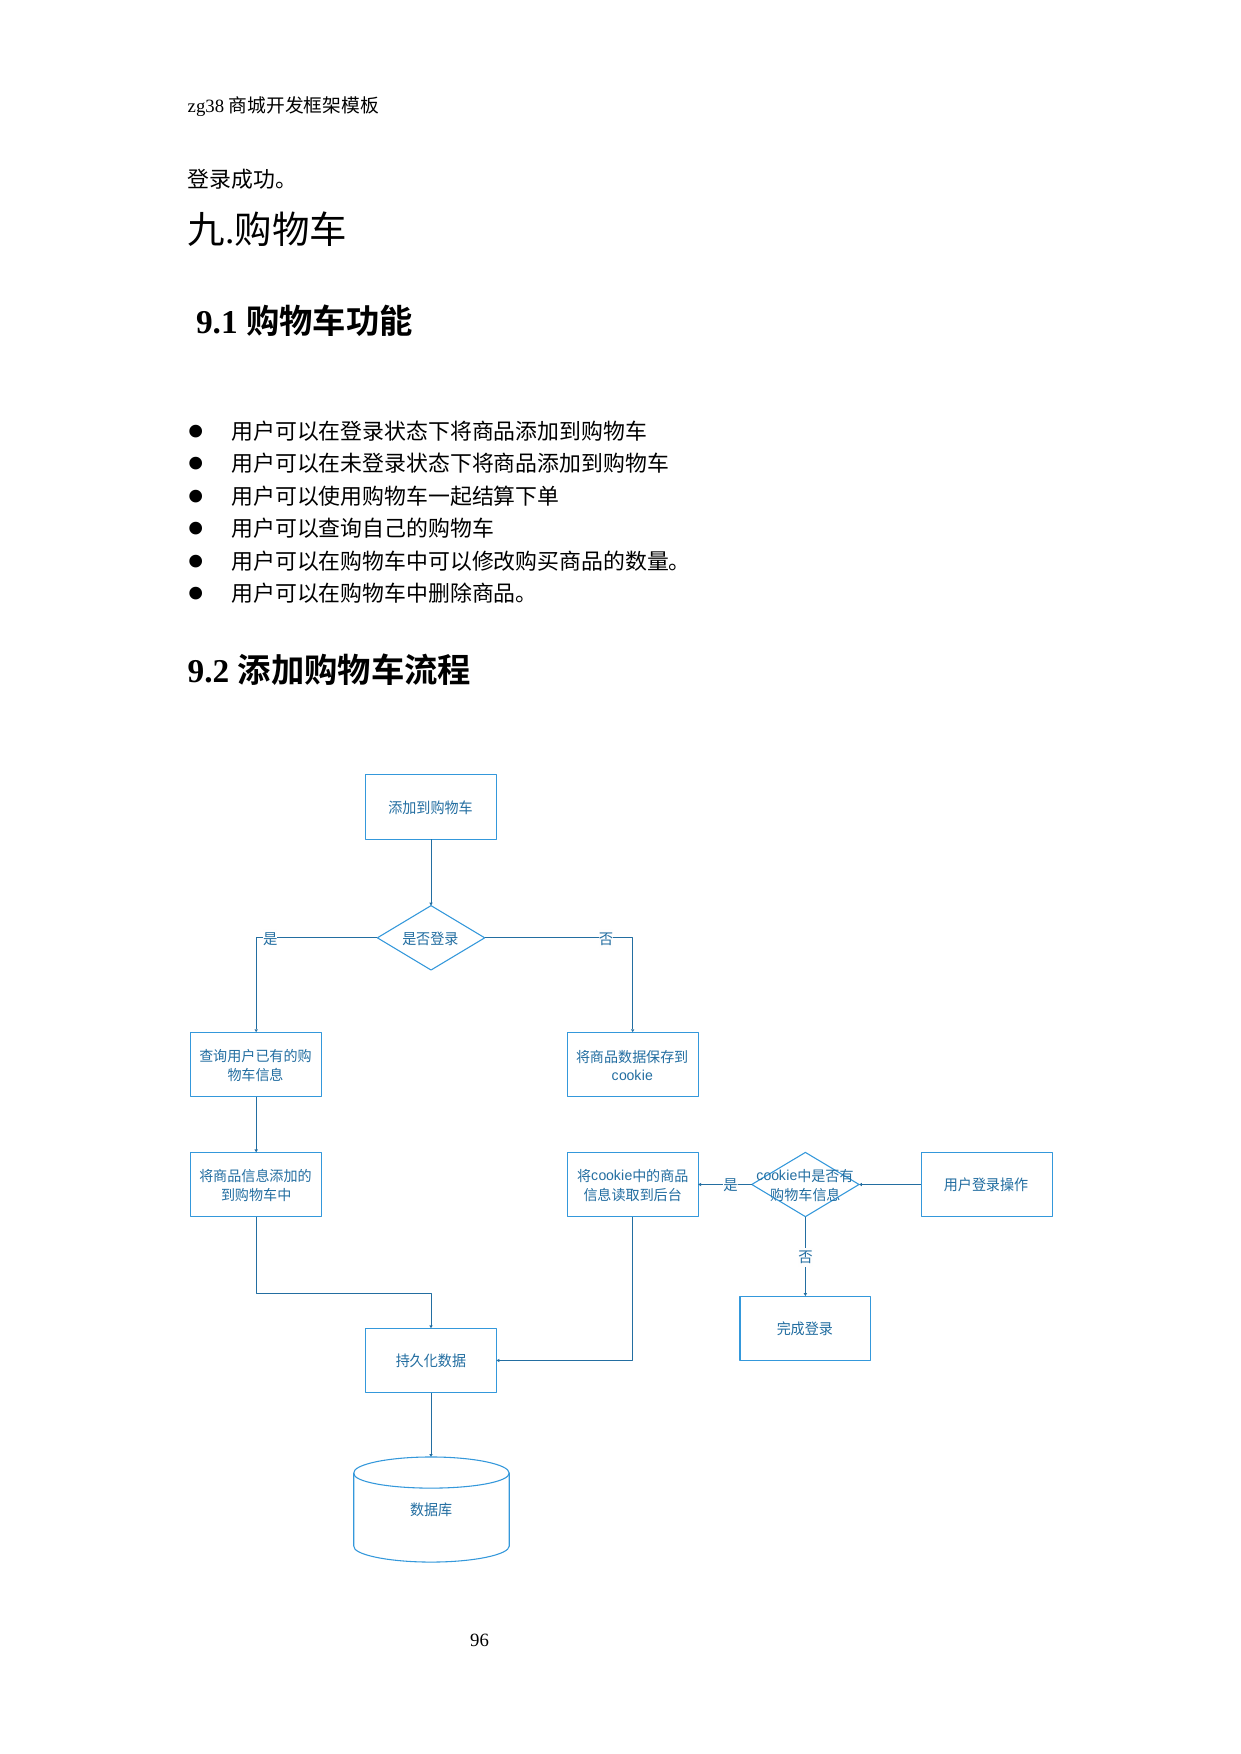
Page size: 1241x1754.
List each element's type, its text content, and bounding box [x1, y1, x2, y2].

list 用户可以在登录状态下将商品添加到购物车 [187, 413, 1053, 446]
subtitle 九.购物车 [187, 194, 1053, 259]
subtitle 9.1 购物车功能 [187, 287, 1053, 352]
list 用户可以查询自己的购物车 [187, 511, 1053, 543]
list 用户可以使用购物车一起结算下单 [187, 478, 1053, 511]
subtitle 9.2 添加购物车流程 [187, 635, 1053, 700]
list 用户可以在购物车中可以修改购买商品的数量。 [187, 543, 1053, 576]
list 用户可以在未登录状态下将商品添加到购物车 [187, 446, 1053, 478]
list 用户可以在购物车中删除商品。 [187, 576, 1053, 608]
text 登录成功。 [187, 162, 1053, 194]
